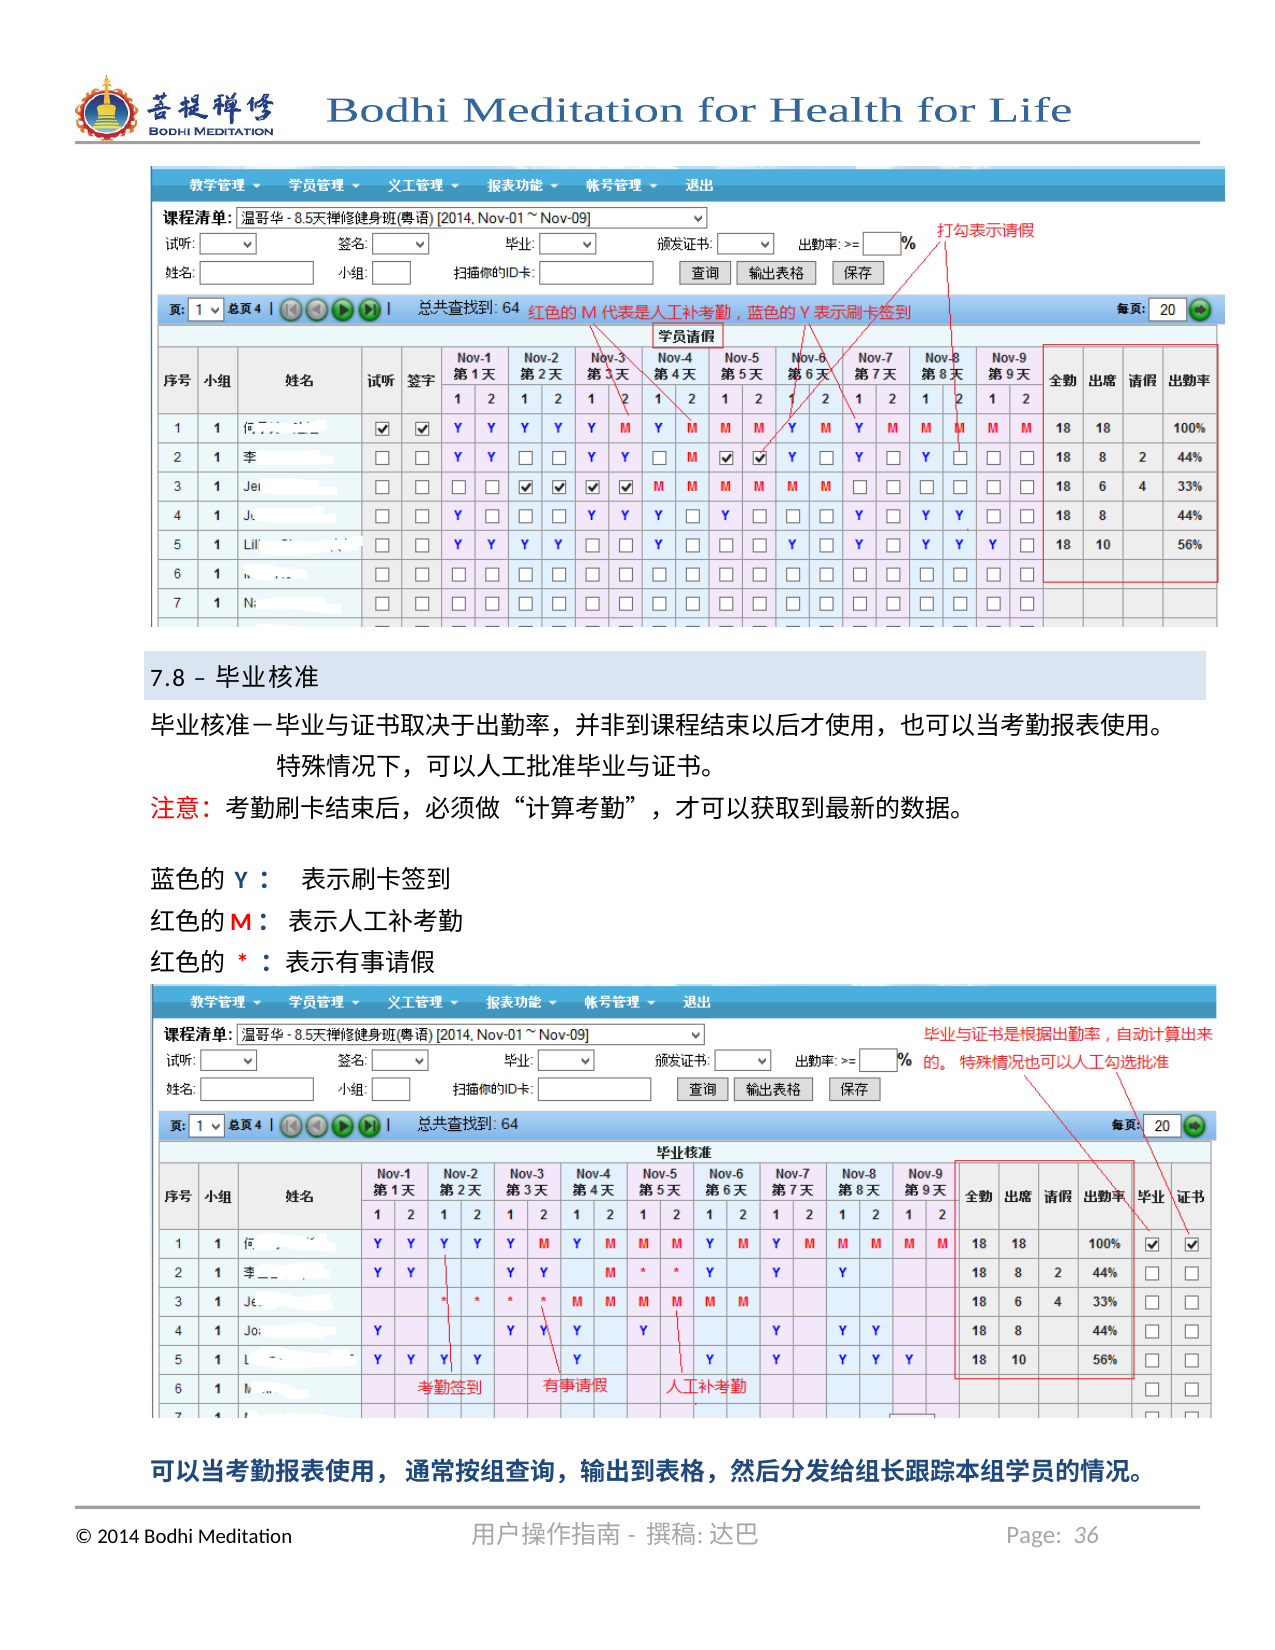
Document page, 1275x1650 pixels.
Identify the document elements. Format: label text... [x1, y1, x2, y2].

text 注意：考勤刷卡结束后，必须做“计算考勤”，才可以获取到最新的数据。 [150, 788, 1200, 825]
picture [150, 166, 1225, 627]
picture [150, 984, 1217, 1418]
text 蓝色的 Y ： 表示刷卡签到 [75, 859, 1200, 896]
picture [75, 75, 274, 141]
text 红色的M ： 表示人工补考勤 [75, 901, 1200, 937]
text 特殊情况下，可以人工批准毕业与证书。 [75, 747, 1200, 783]
text 红色的 * ：表示有事请假 [75, 943, 1200, 979]
text 可以当考勤报表使用， 通常按组查询，输出到表格，然后分发给组长跟踪本组学员的情况。 [75, 1451, 1200, 1487]
text 毕业核准－毕业与证书取决于出勤率，并非到课程结束以后才使用，也可以当考勤报表使用。 [75, 705, 1200, 741]
subtitle 7.8 – 毕业核准 [150, 657, 1200, 693]
